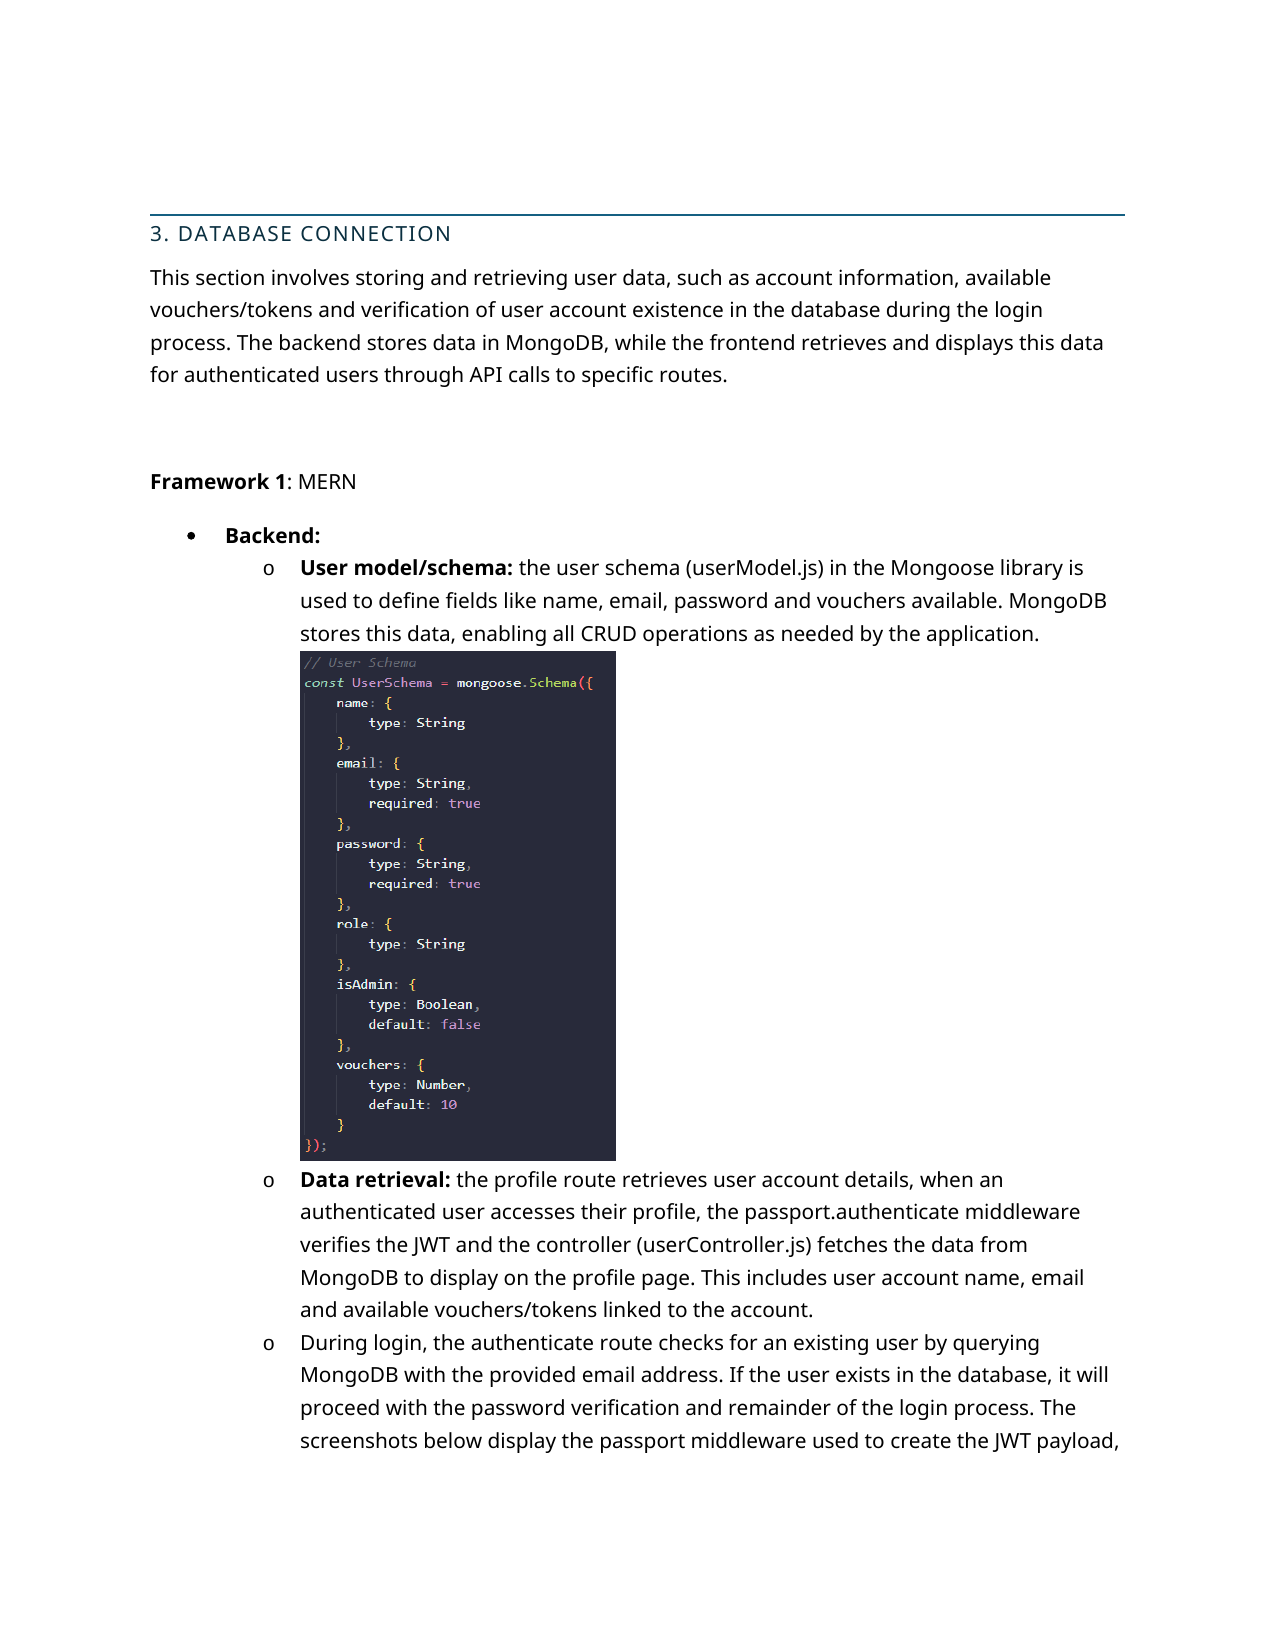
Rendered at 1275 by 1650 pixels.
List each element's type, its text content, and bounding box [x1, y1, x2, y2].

picture [300, 651, 616, 1161]
list User model/schema: the user schema (userModel.js) in the Mongoose library is used to define fields like name, email, password and vouchers available. MongoDB stores this data, enabling all CRUD operations as needed by the application. [262, 553, 1125, 647]
text Framework 1: MERN [150, 467, 1125, 496]
list Data retrieval: the profile route retrieves user account details, when an authenticated user accesses their profile, the passport.authenticate middleware verifies the JWT and the controller (userController.js) fetches the data from MongoDB to display on the profile page. This includes user account name, email and available vouchers/tokens linked to the account. [262, 1165, 1125, 1324]
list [262, 1328, 1125, 1454]
list Backend: [187, 521, 1125, 549]
subtitle 3. Database Connection [150, 216, 1125, 248]
text This section involves storing and retrieving user data, such as account information, available vouchers/tokens and verification of user account existence in the database during the login process. The backend stores data in MongoDB, while the frontend retrieves and displays this data for authenticated users through API calls to specific routes. [150, 263, 1125, 389]
